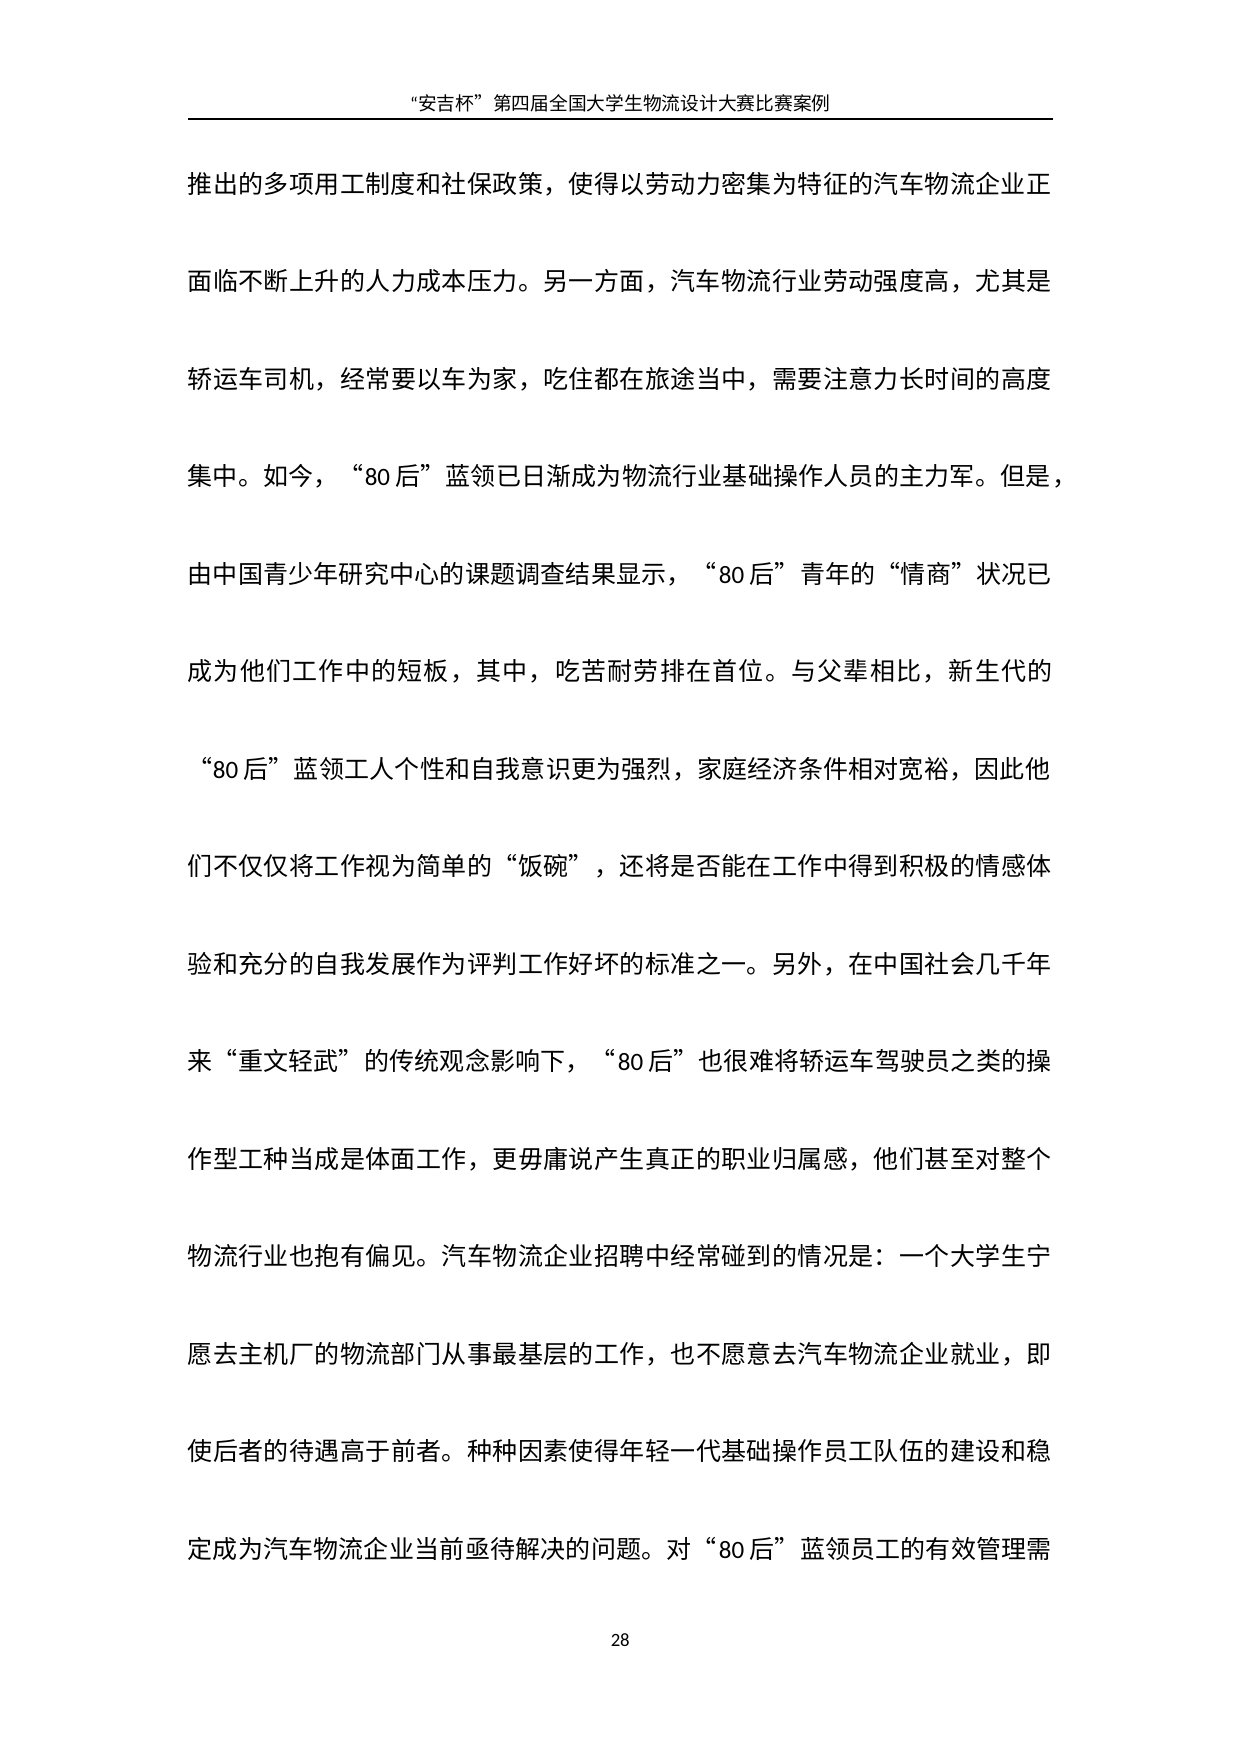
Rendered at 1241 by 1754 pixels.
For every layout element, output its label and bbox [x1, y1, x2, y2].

text [187, 150, 1053, 1580]
